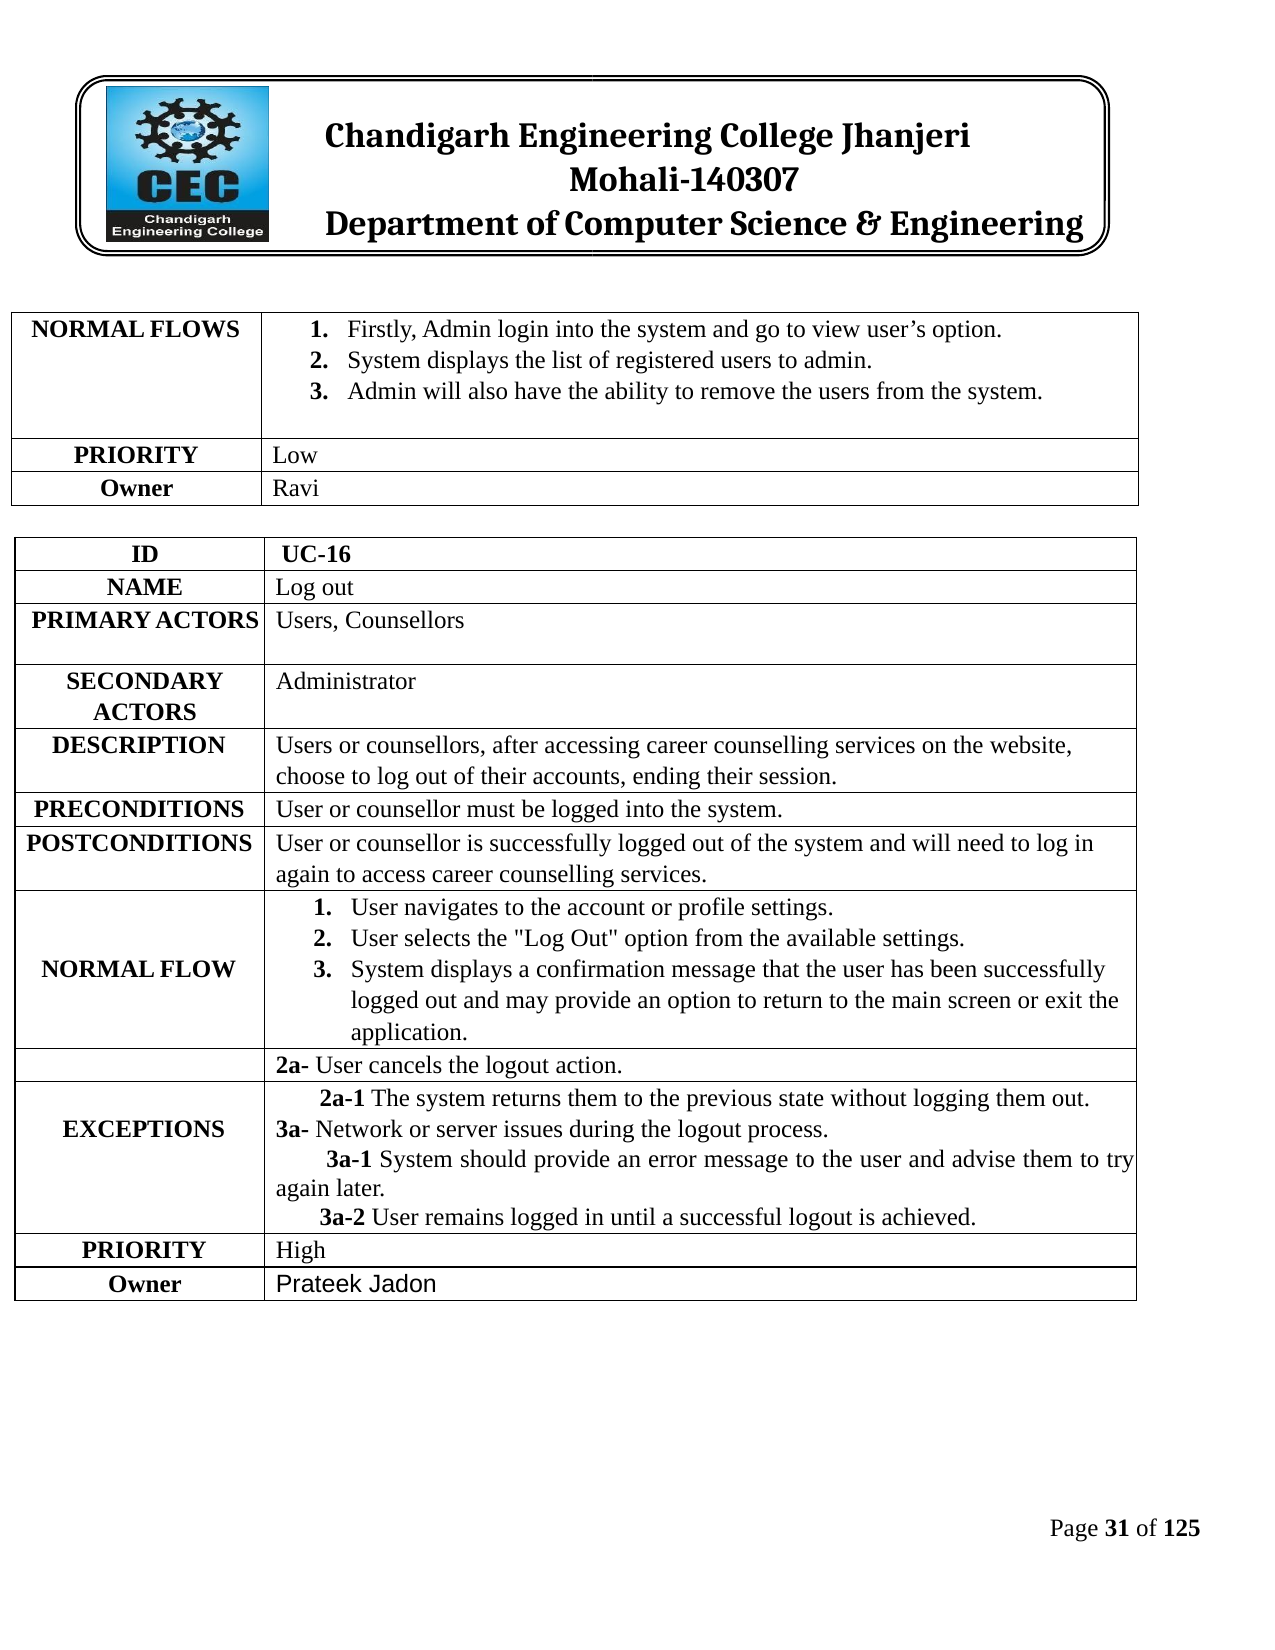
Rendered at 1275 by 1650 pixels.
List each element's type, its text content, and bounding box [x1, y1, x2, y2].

table_cell NORMAL FLOWS [12, 313, 261, 438]
table_cell PRIMARY ACTORS [16, 604, 264, 663]
table_cell Administrator [265, 665, 1136, 728]
table_cell Low [262, 439, 1138, 471]
picture [106, 86, 269, 204]
table_cell 2a-1 The system returns them to the previous state without logging them out. 3a- Network or server issues during the logout process. 3a-1 System should provide an error message to the user and advise them to try again later. 3a-2 User remains logged in until a successful logout is achieved. [265, 1082, 1136, 1233]
table_cell POSTCONDITIONS [16, 827, 264, 890]
table_cell Owner [16, 1268, 264, 1300]
table_cell User or counsellor must be logged into the system. [265, 793, 1136, 826]
table_cell 2a- User cancels the logout action. [265, 1049, 1136, 1081]
table_cell User navigates to the account or profile settings. User selects the "Log Out" option from the available settings. System displays a confirmation message that the user has been successfully logged out and may provide an option to return to the main screen or exit the application. [265, 891, 1136, 1048]
table_cell User or counsellor is successfully logged out of the system and will need to log in again to access career counselling services. [265, 827, 1136, 890]
table_cell SECONDARY ACTORS [16, 665, 264, 728]
table_cell Users, Counsellors [265, 604, 1136, 663]
table_cell NAME [16, 571, 264, 603]
table_cell PRECONDITIONS [16, 793, 264, 826]
table_cell High [265, 1234, 1136, 1266]
table_cell Firstly, Admin login into the system and go to view user’s option. System displays the list of registered users to admin. Admin will also have the ability to remove the users from the system. [262, 313, 1138, 438]
table_cell EXCEPTIONS [16, 1082, 264, 1233]
table_cell Prateek Jadon [265, 1268, 1136, 1300]
table_cell Ravi [262, 472, 1138, 504]
picture [106, 209, 269, 242]
table_header UC-16 [265, 538, 1136, 570]
table_cell PRIORITY [12, 439, 261, 471]
table_cell [16, 1049, 264, 1081]
table_cell PRIORITY [16, 1234, 264, 1266]
table_cell Log out [265, 571, 1136, 603]
table_cell Owner [12, 472, 261, 504]
table_cell Users or counsellors, after accessing career counselling services on the website, choose to log out of their accounts, ending their session. [265, 729, 1136, 792]
table_header ID [16, 538, 264, 570]
table_cell NORMAL FLOW [16, 891, 264, 1048]
table_cell DESCRIPTION [16, 729, 264, 792]
